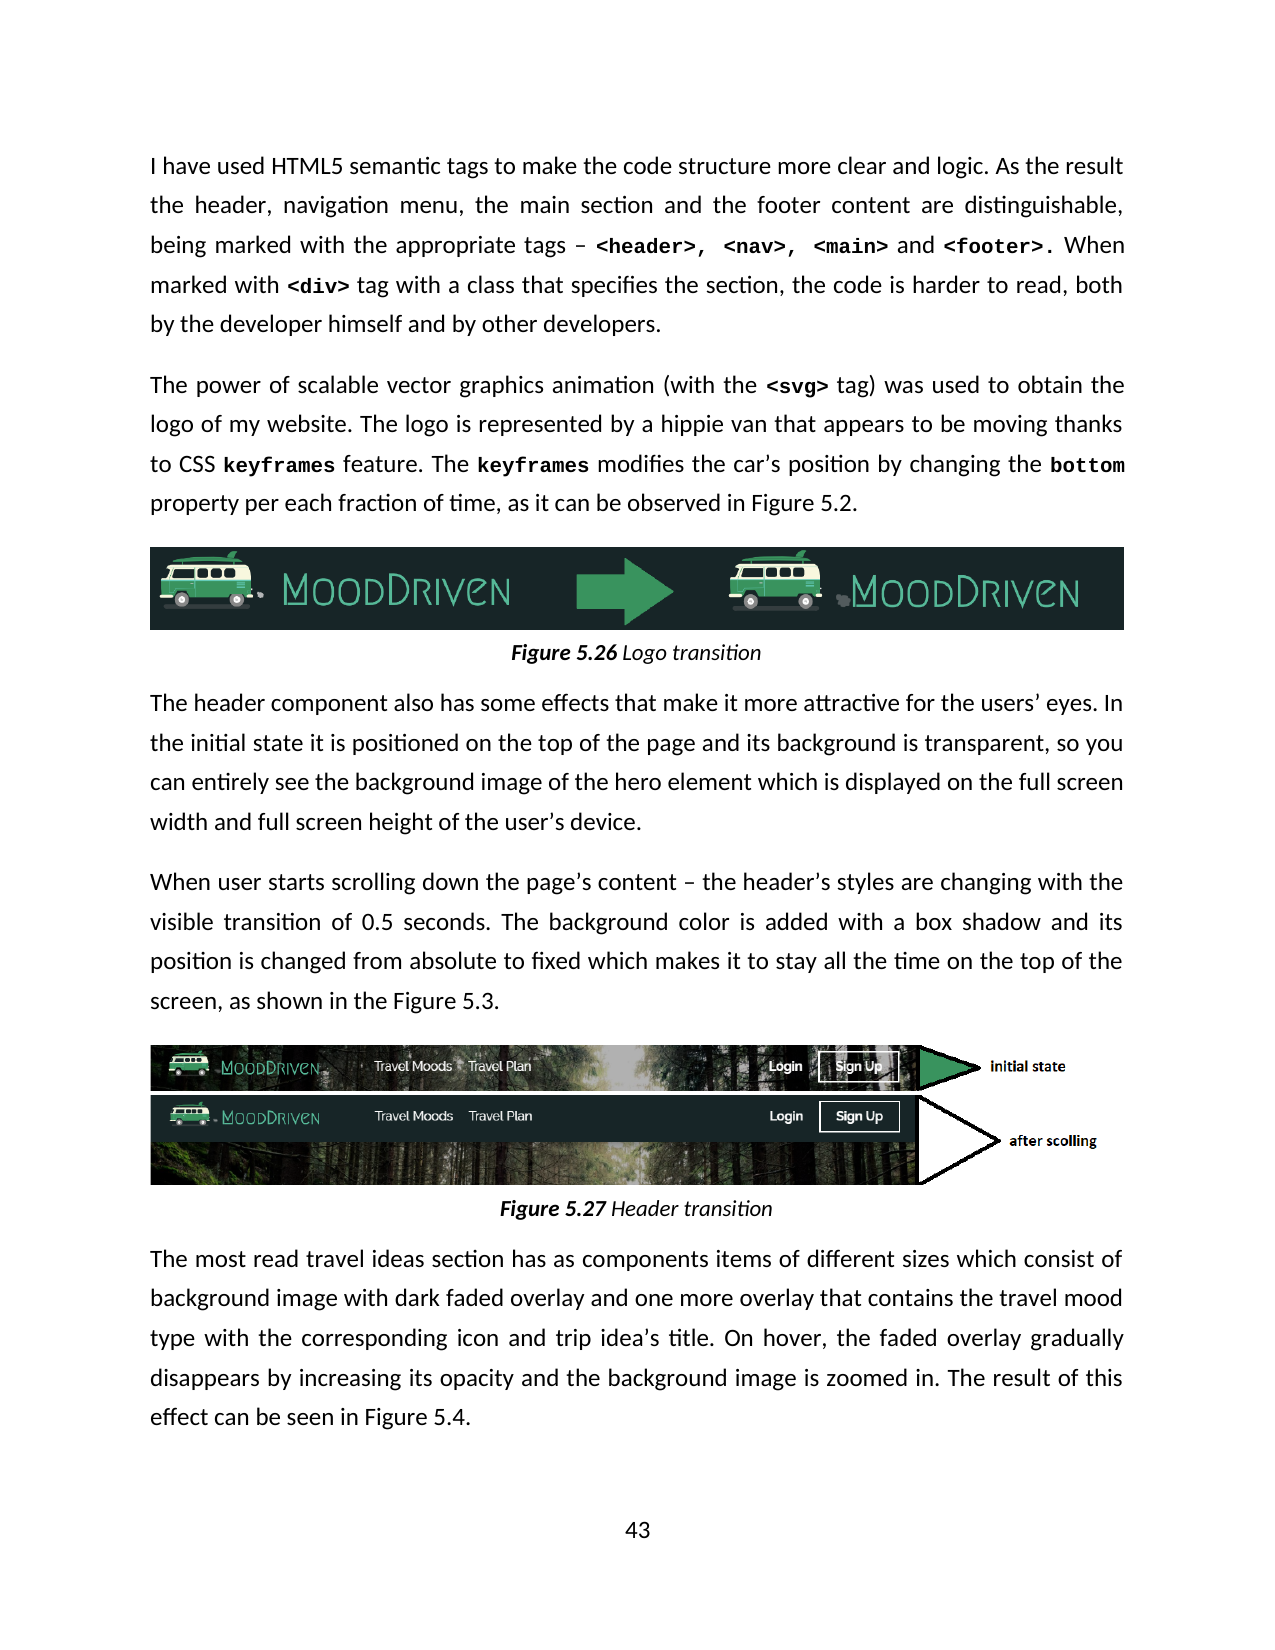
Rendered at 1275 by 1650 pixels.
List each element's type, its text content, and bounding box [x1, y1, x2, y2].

text The power of scalable vector graphics animation (with the <svg> tag) was used to obtain the logo of my website. The logo is represented by a hippie van that appears to be moving thanks to CSS keyframes feature. The keyframes modifies the car’s position by changing the bottom property per each fraction of time, as it can be observed in Figure 5.2. [150, 369, 1125, 518]
text The header component also has some effects that make it more attractive for the users’ eyes. In the initial state it is positioned on the top of the page and its background is transparent, so you can entirely see the background image of the hero element which is displayed on the full screen width and full screen height of the user’s device. [150, 687, 1125, 836]
text When user starts scrolling down the page’s content – the header’s styles are changing with the visible transition of 0.5 seconds. The background color is added with a box shadow and its position is changed from absolute to fixed which makes it to stay all the time on the top of the screen, as shown in the Figure 5.3. [150, 866, 1125, 1016]
picture [150, 547, 1124, 630]
text I have used HTML5 semantic tags to make the code structure more clear and logic. As the result the header, navigation menu, the main section and the footer content are distinguishable, being marked with the appropriate tags – <header>, <nav>, <main> and <footer>. When marked with <div> tag with a class that specifies the section, the code is harder to read, both by the developer himself and by other developers. [150, 150, 1125, 339]
picture [150, 1045, 1125, 1185]
text The most read travel ideas section has as components items of different sizes which consist of background image with dark faded overlay and one more overlay that contains the travel mood type with the corresponding icon and trip idea’s title. On hover, the faded overlay gradually disappears by increasing its opacity and the background image is zoomed in. The result of this effect can be seen in Figure 5.4. [150, 1243, 1125, 1432]
